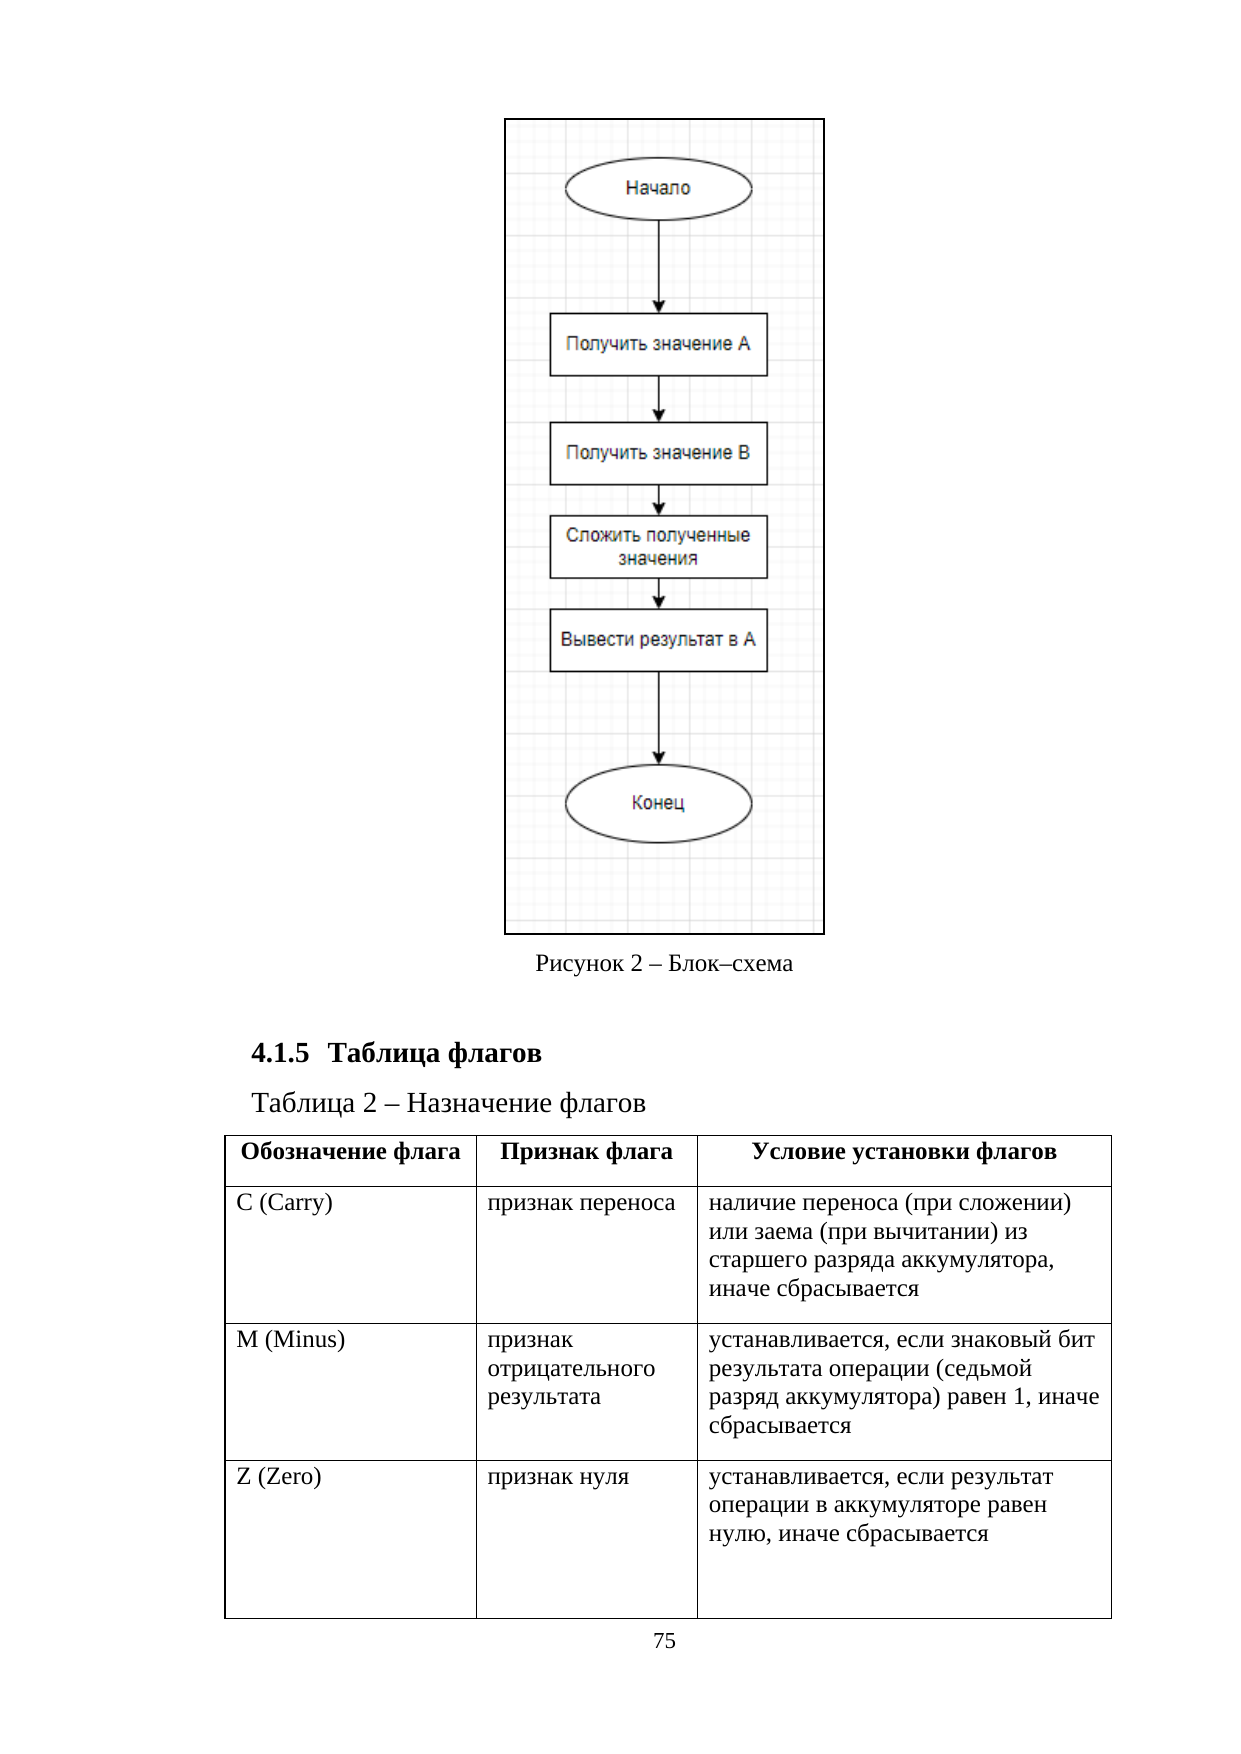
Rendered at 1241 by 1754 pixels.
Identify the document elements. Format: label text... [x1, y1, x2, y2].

table_cell Z (Zero) [226, 1461, 476, 1618]
table_cell признак отрицательного результата [477, 1324, 697, 1460]
table_cell признак переноса [477, 1187, 697, 1323]
table_cell M (Minus) [226, 1324, 476, 1460]
text 4.1.5 Таблица флагов [177, 1035, 1152, 1068]
table_header Признак флага [477, 1136, 697, 1186]
text Рисунок 2 – Блок–схема [177, 948, 1152, 977]
picture [506, 120, 823, 933]
table_header Условие установки флагов [698, 1136, 1111, 1186]
text Таблица 2 – Назначение флагов [177, 1085, 1152, 1118]
table_cell наличие переноса (при сложении) или заема (при вычитании) из старшего разряда аккумулятора, иначе сбрасывается [698, 1187, 1111, 1323]
table_cell устанавливается, если знаковый бит результата операции (седьмой разряд аккумулятора) равен 1, иначе сбрасывается [698, 1324, 1111, 1460]
table_cell C (Carry) [226, 1187, 476, 1323]
table_cell устанавливается, если результат операции в аккумуляторе равен нулю, иначе сбрасывается [698, 1461, 1111, 1618]
table_cell признак нуля [477, 1461, 697, 1618]
table_header Обозначение флага [226, 1136, 476, 1186]
